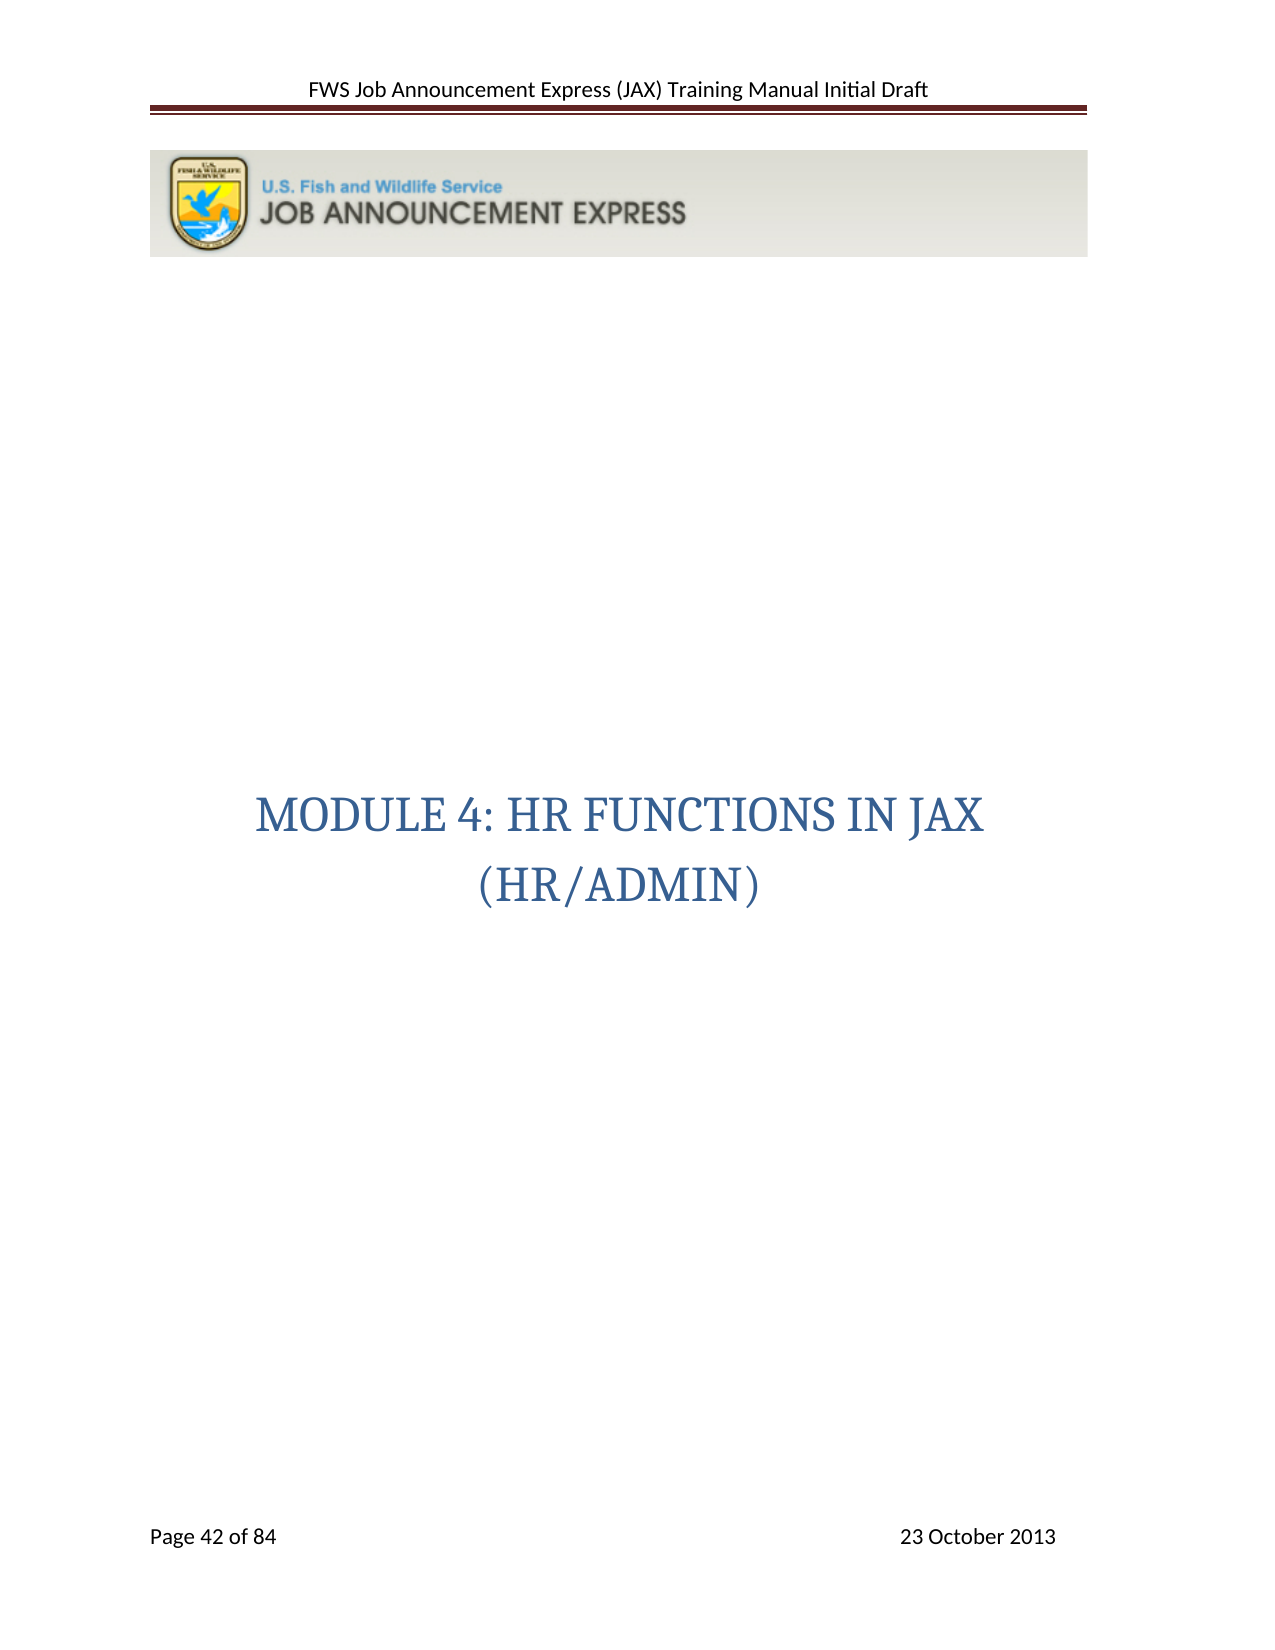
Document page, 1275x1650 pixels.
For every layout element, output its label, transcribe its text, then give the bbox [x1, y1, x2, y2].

subtitle MODULE 4: HR FUNCTIONS IN JAX [150, 786, 1087, 843]
subtitle (HR/ADMIN) [150, 856, 1087, 914]
picture [150, 150, 1088, 257]
